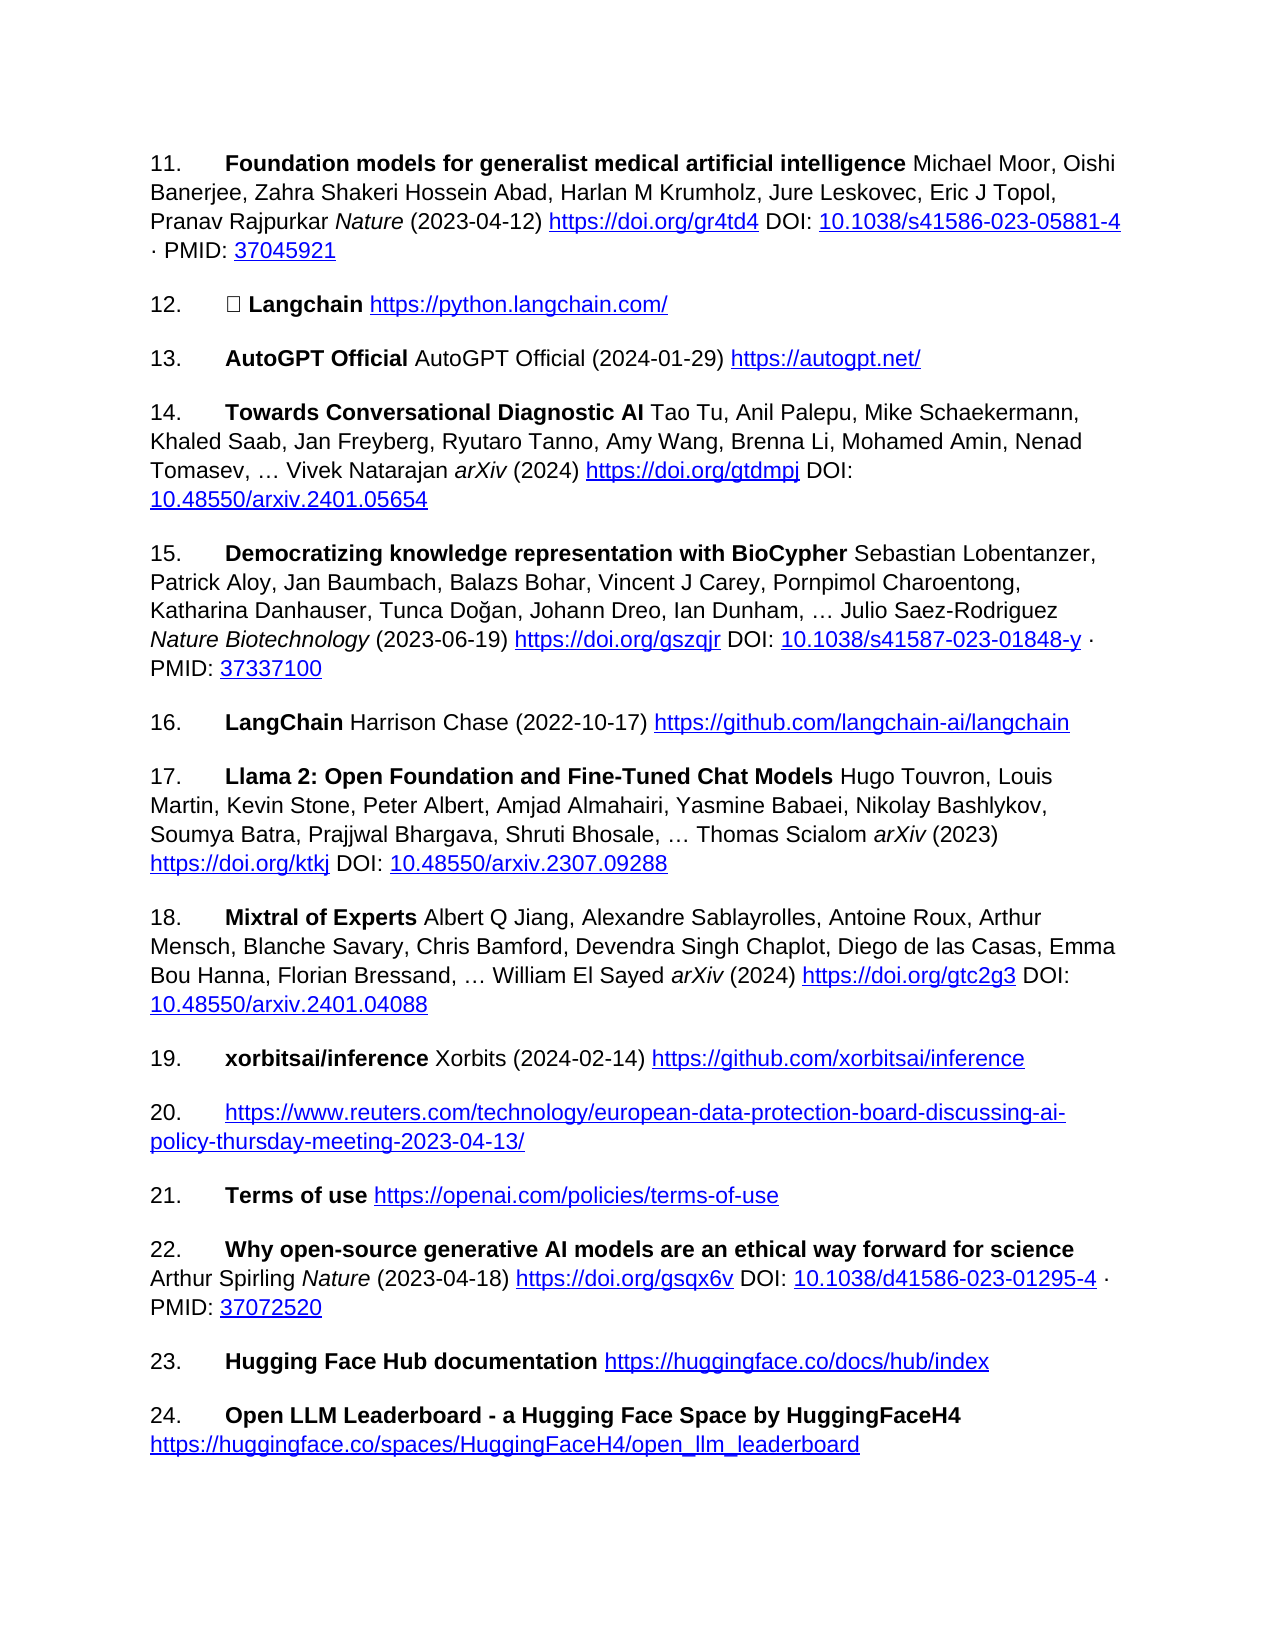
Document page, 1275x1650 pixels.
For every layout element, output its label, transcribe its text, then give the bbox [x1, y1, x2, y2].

text 11. Foundation models for generalist medical artificial intelligence Michael Moor, Oishi Banerjee, Zahra Shakeri Hossein Abad, Harlan M Krumholz, Jure Leskovec, Eric J Topol, Pranav Rajpurkar Nature (2023-04-12) https://doi.org/gr4td4 DOI: 10.1038/s41586-023-05881-4 · PMID: 37045921 [150, 150, 1125, 263]
text 12. 🦜️🔗 Langchain https://python.langchain.com/ [150, 291, 1125, 317]
text 17. Llama 2: Open Foundation and Fine-Tuned Chat Models Hugo Touvron, Louis Martin, Kevin Stone, Peter Albert, Amjad Almahairi, Yasmine Babaei, Nikolay Bashlykov, Soumya Batra, Prajjwal Bhargava, Shruti Bhosale, … Thomas Scialom arXiv (2023) https://doi.org/ktkj DOI: 10.48550/arxiv.2307.09288 [150, 763, 1125, 877]
text 19. xorbitsai/inference Xorbits (2024-02-14) https://github.com/xorbitsai/inference [150, 1045, 1125, 1071]
text 24. Open LLM Leaderboard - a Hugging Face Space by HuggingFaceH4 https://huggingface.co/spaces/HuggingFaceH4/open_llm_leaderboard [150, 1402, 1125, 1457]
text 16. LangChain Harrison Chase (2022-10-17) https://github.com/langchain-ai/langchain [150, 709, 1125, 736]
text 15. Democratizing knowledge representation with BioCypher Sebastian Lobentanzer, Patrick Aloy, Jan Baumbach, Balazs Bohar, Vincent J Carey, Pornpimol Charoentong, Katharina Danhauser, Tunca Doğan, Johann Dreo, Ian Dunham, … Julio Saez-Rodriguez Nature Biotechnology (2023-06-19) https://doi.org/gszqjr DOI: 10.1038/s41587-023-01848-y · PMID: 37337100 [150, 539, 1125, 682]
text 22. Why open-source generative AI models are an ethical way forward for science Arthur Spirling Nature (2023-04-18) https://doi.org/gsqx6v DOI: 10.1038/d41586-023-01295-4 · PMID: 37072520 [150, 1236, 1125, 1320]
text 14. Towards Conversational Diagnostic AI Tao Tu, Anil Palepu, Mike Schaekermann, Khaled Saab, Jan Freyberg, Ryutaro Tanno, Amy Wang, Brenna Li, Mohamed Amin, Nenad Tomasev, … Vivek Natarajan arXiv (2024) https://doi.org/gtdmpj DOI: 10.48550/arxiv.2401.05654 [150, 399, 1125, 512]
text 18. Mixtral of Experts Albert Q Jiang, Alexandre Sablayrolles, Antoine Roux, Arthur Mensch, Blanche Savary, Chris Bamford, Devendra Singh Chaplot, Diego de las Casas, Emma Bou Hanna, Florian Bressand, … William El Sayed arXiv (2024) https://doi.org/gtc2g3 DOI: 10.48550/arxiv.2401.04088 [150, 904, 1125, 1017]
text 23. Hugging Face Hub documentation https://huggingface.co/docs/hub/index [150, 1348, 1125, 1374]
text 20. https://www.reuters.com/technology/european-data-protection-board-discussing-ai-policy-thursday-meeting-2023-04-13/ [150, 1099, 1125, 1154]
text 13. AutoGPT Official AutoGPT Official (2024-01-29) https://autogpt.net/ [150, 345, 1125, 371]
text 21. Terms of use https://openai.com/policies/terms-of-use [150, 1182, 1125, 1208]
